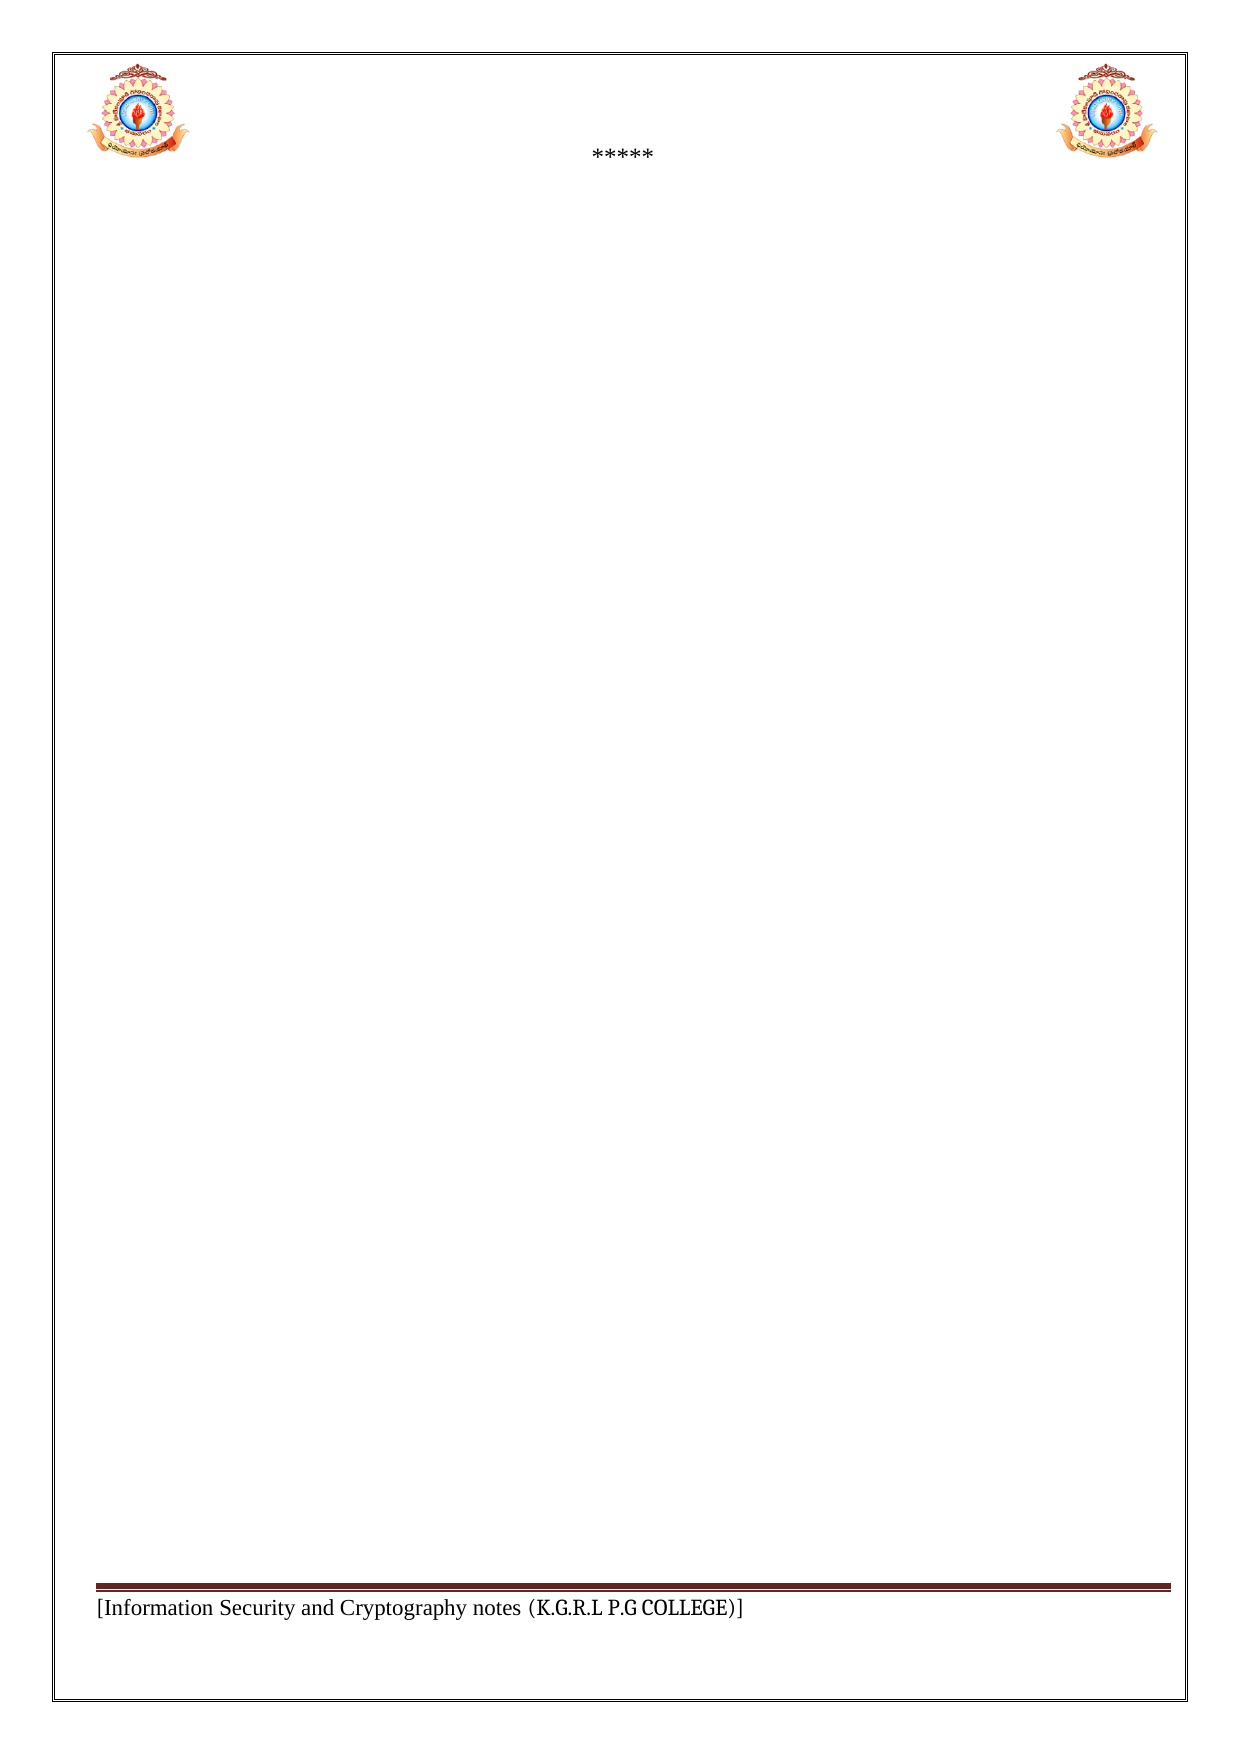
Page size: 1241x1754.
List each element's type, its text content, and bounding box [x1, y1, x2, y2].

text ***** [96, 142, 1171, 170]
picture [1042, 62, 1172, 156]
picture [73, 62, 204, 156]
